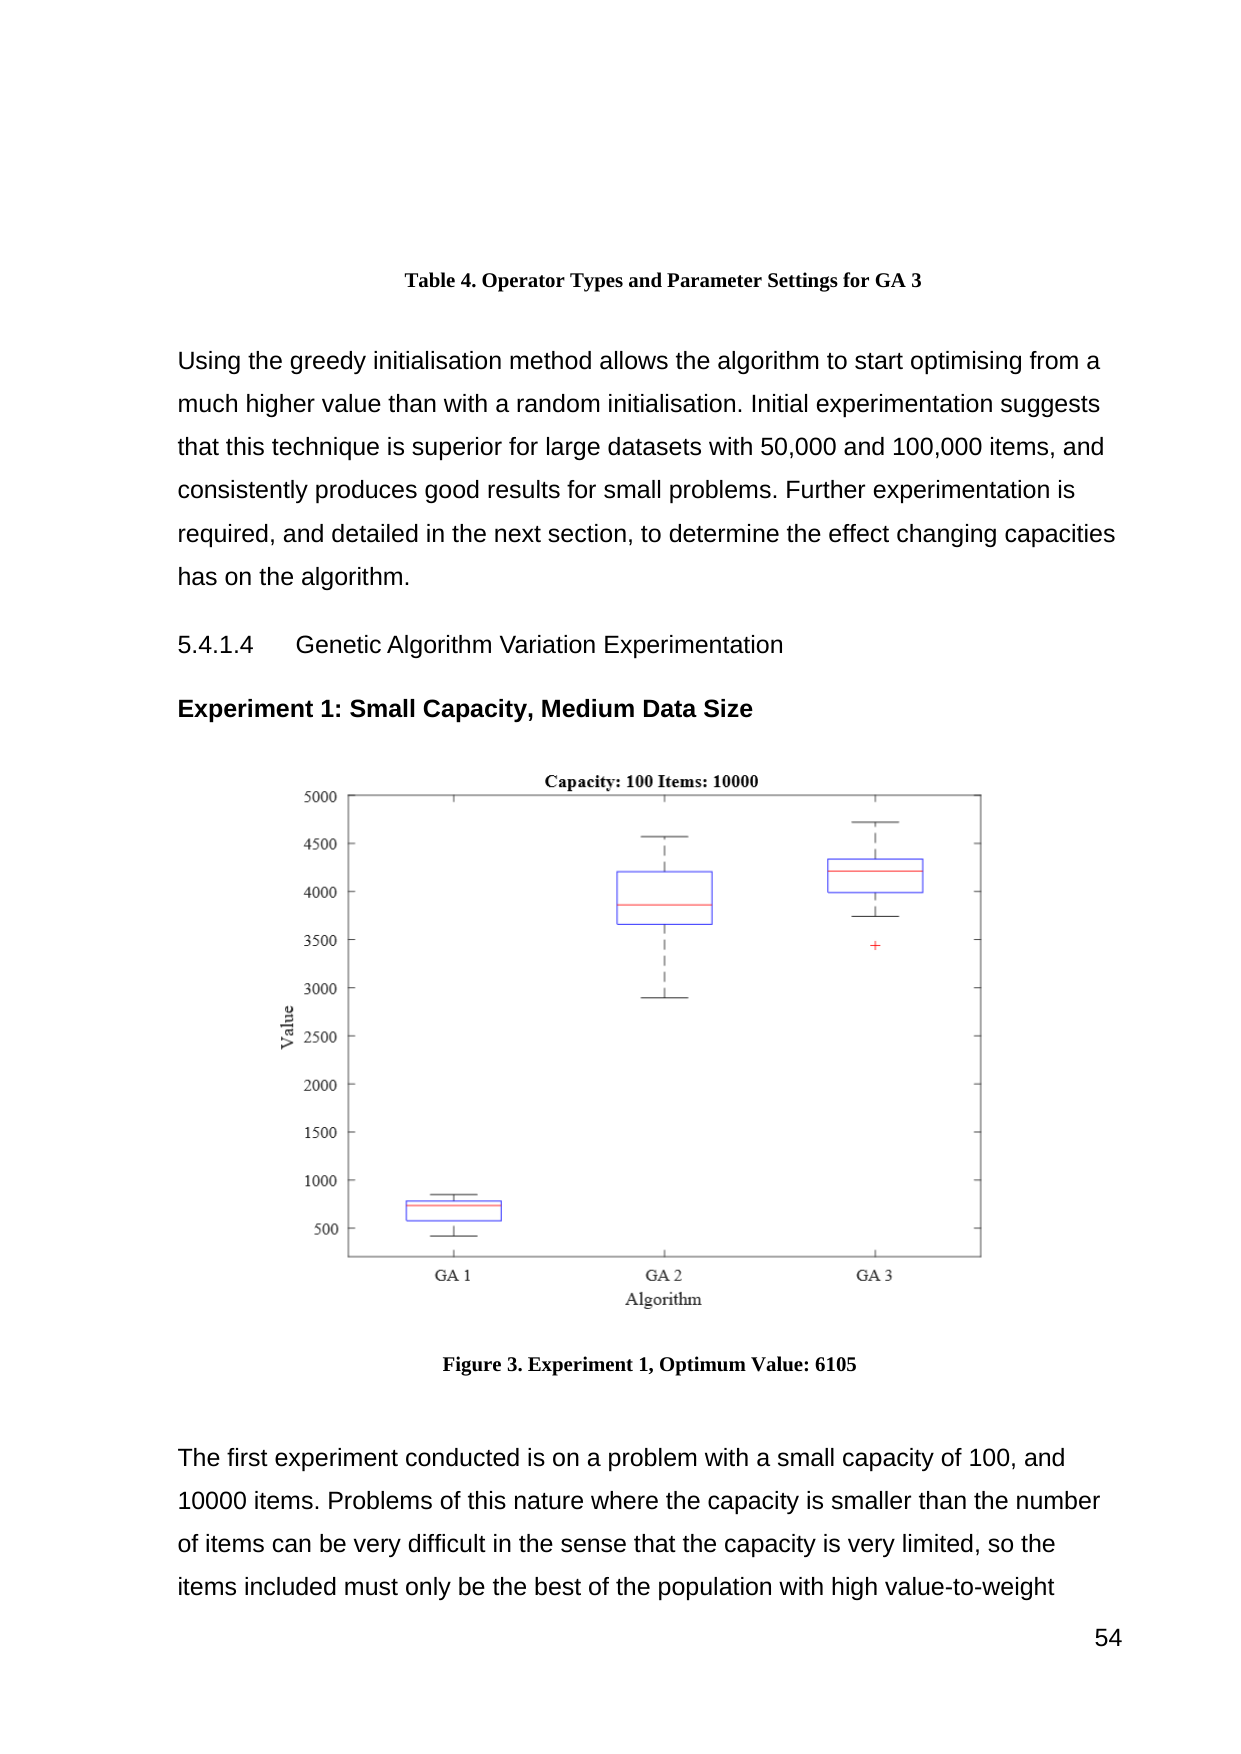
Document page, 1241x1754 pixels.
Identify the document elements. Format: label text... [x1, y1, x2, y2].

picture [242, 753, 1054, 1312]
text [177, 1443, 1122, 1601]
text Experiment 1: Small Capacity, Medium Data Size [177, 694, 1122, 722]
text Using the greedy initialisation method allows the algorithm to start optimising from a much higher value than with a random initialisation. Initial experimentation suggests that this technique is superior for large datasets with 50,000 and 100,000 items, and consistently produces good results for small problems. Further experimentation is required, and detailed in the next section, to determine the effect changing capacities has on the algorithm. [177, 346, 1122, 591]
subtitle Genetic Algorithm Variation Experimentation [177, 630, 1122, 659]
